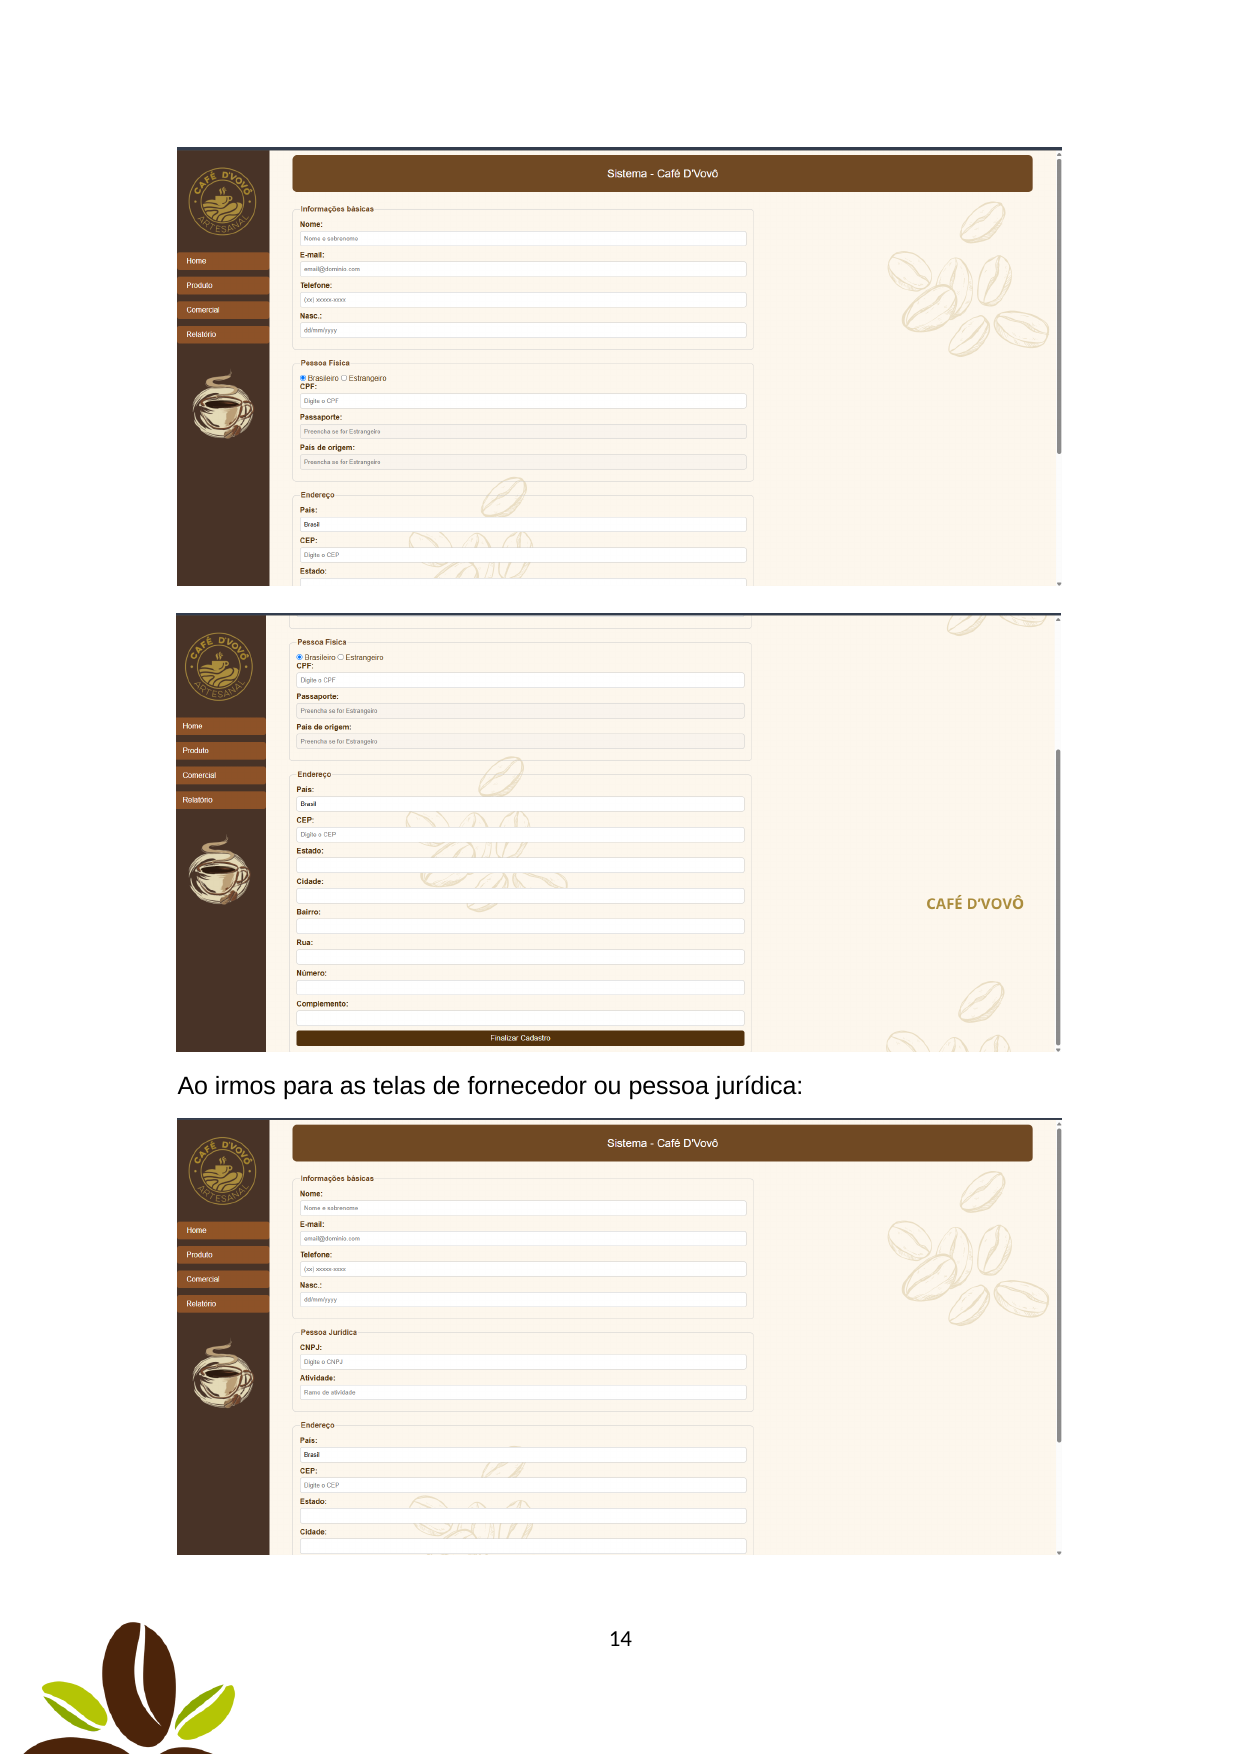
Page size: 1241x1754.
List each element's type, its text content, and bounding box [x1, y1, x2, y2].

picture [0, 1606, 275, 1754]
picture [177, 1118, 1062, 1555]
picture [177, 147, 1062, 586]
picture [176, 613, 1061, 1052]
